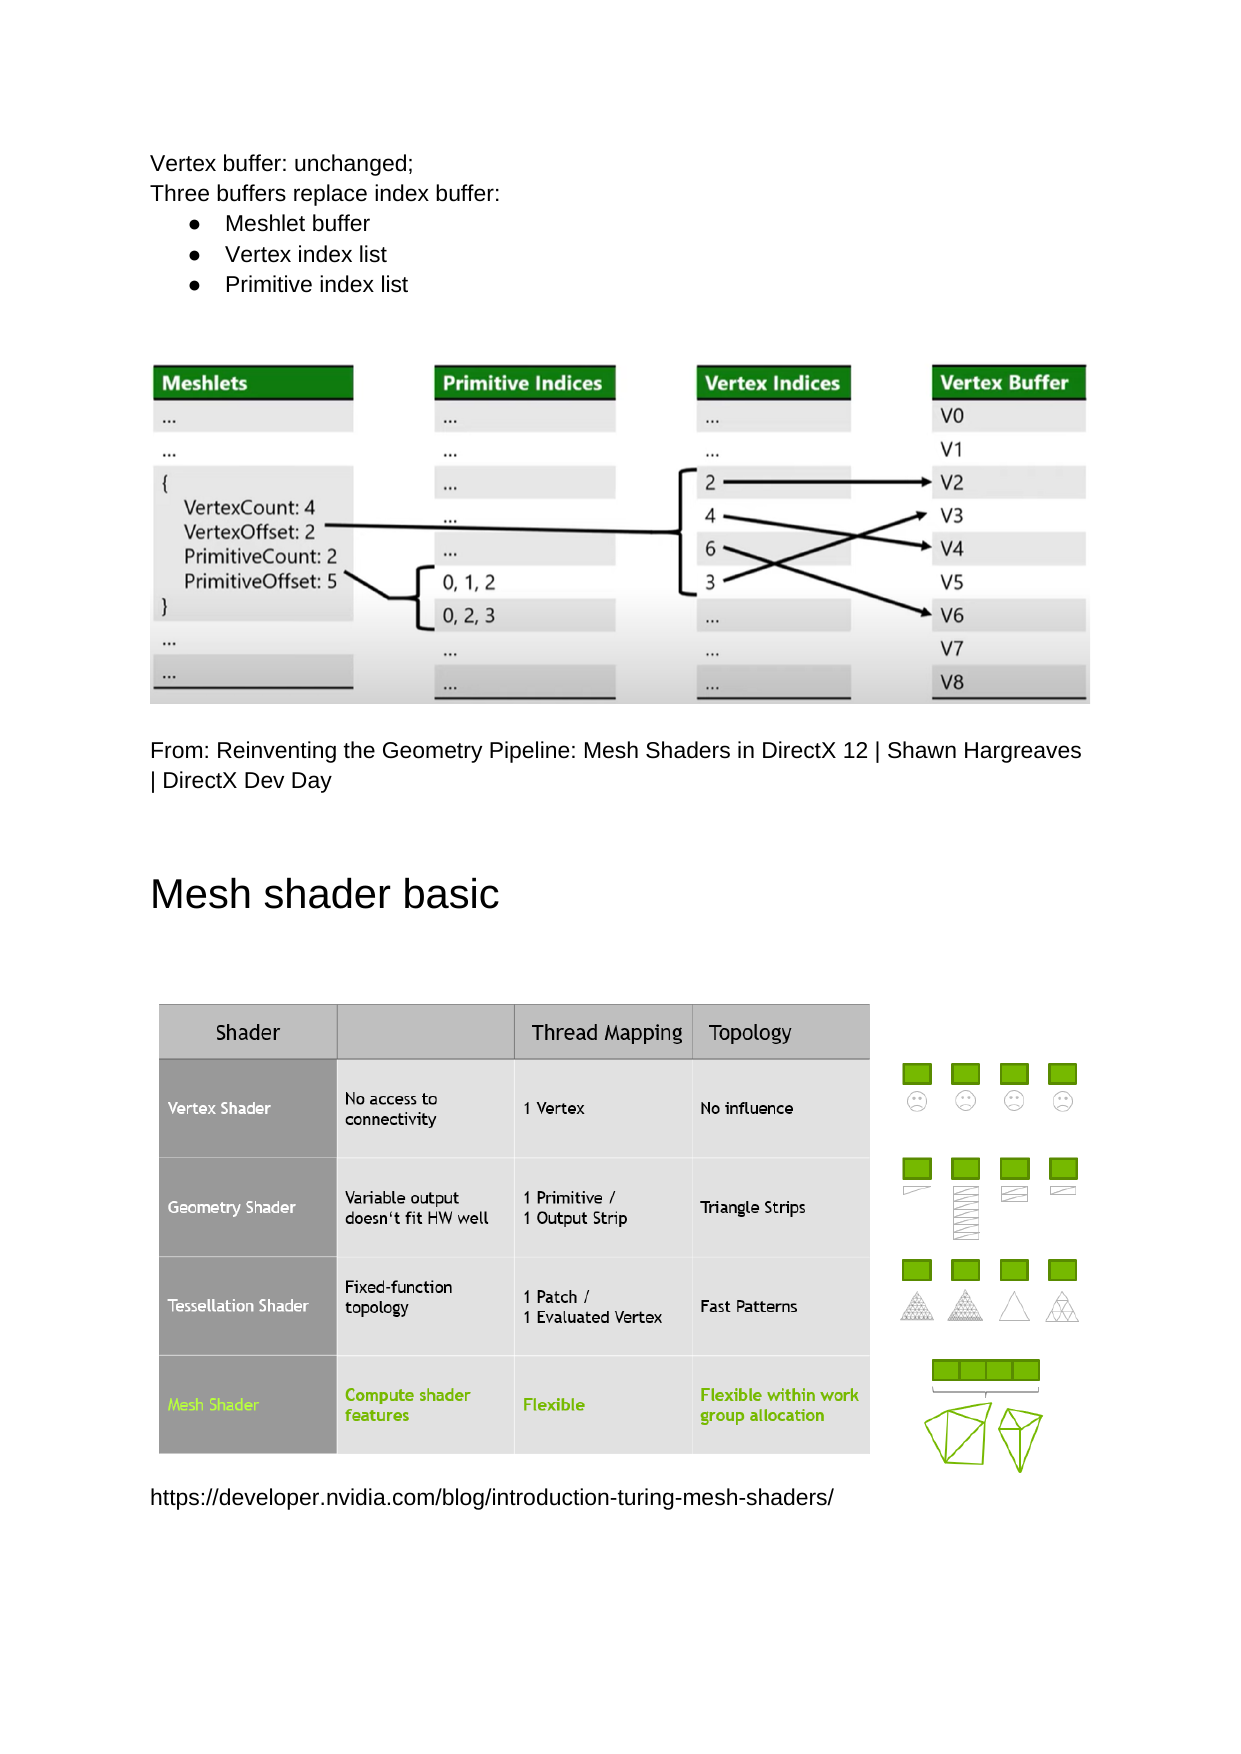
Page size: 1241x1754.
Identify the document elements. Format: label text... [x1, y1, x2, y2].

text Three buffers replace index buffer: [150, 180, 1090, 207]
text https://developer.nvidia.com/blog/introduction-turing-mesh-shaders/ [150, 1484, 1090, 1510]
text Vertex buffer: unchanged; [150, 150, 1090, 176]
subtitle Mesh shader basic [150, 869, 1090, 917]
list Primitive index list [187, 271, 1090, 297]
picture [150, 361, 1091, 704]
text From: Reinventing the Geometry Pipeline: Mesh Shaders in DirectX 12 | Shawn Hargreaves | DirectX Dev Day [150, 737, 1090, 794]
picture [150, 997, 1091, 1480]
list Vertex index list [187, 241, 1090, 267]
list Meshlet buffer [187, 210, 1090, 237]
